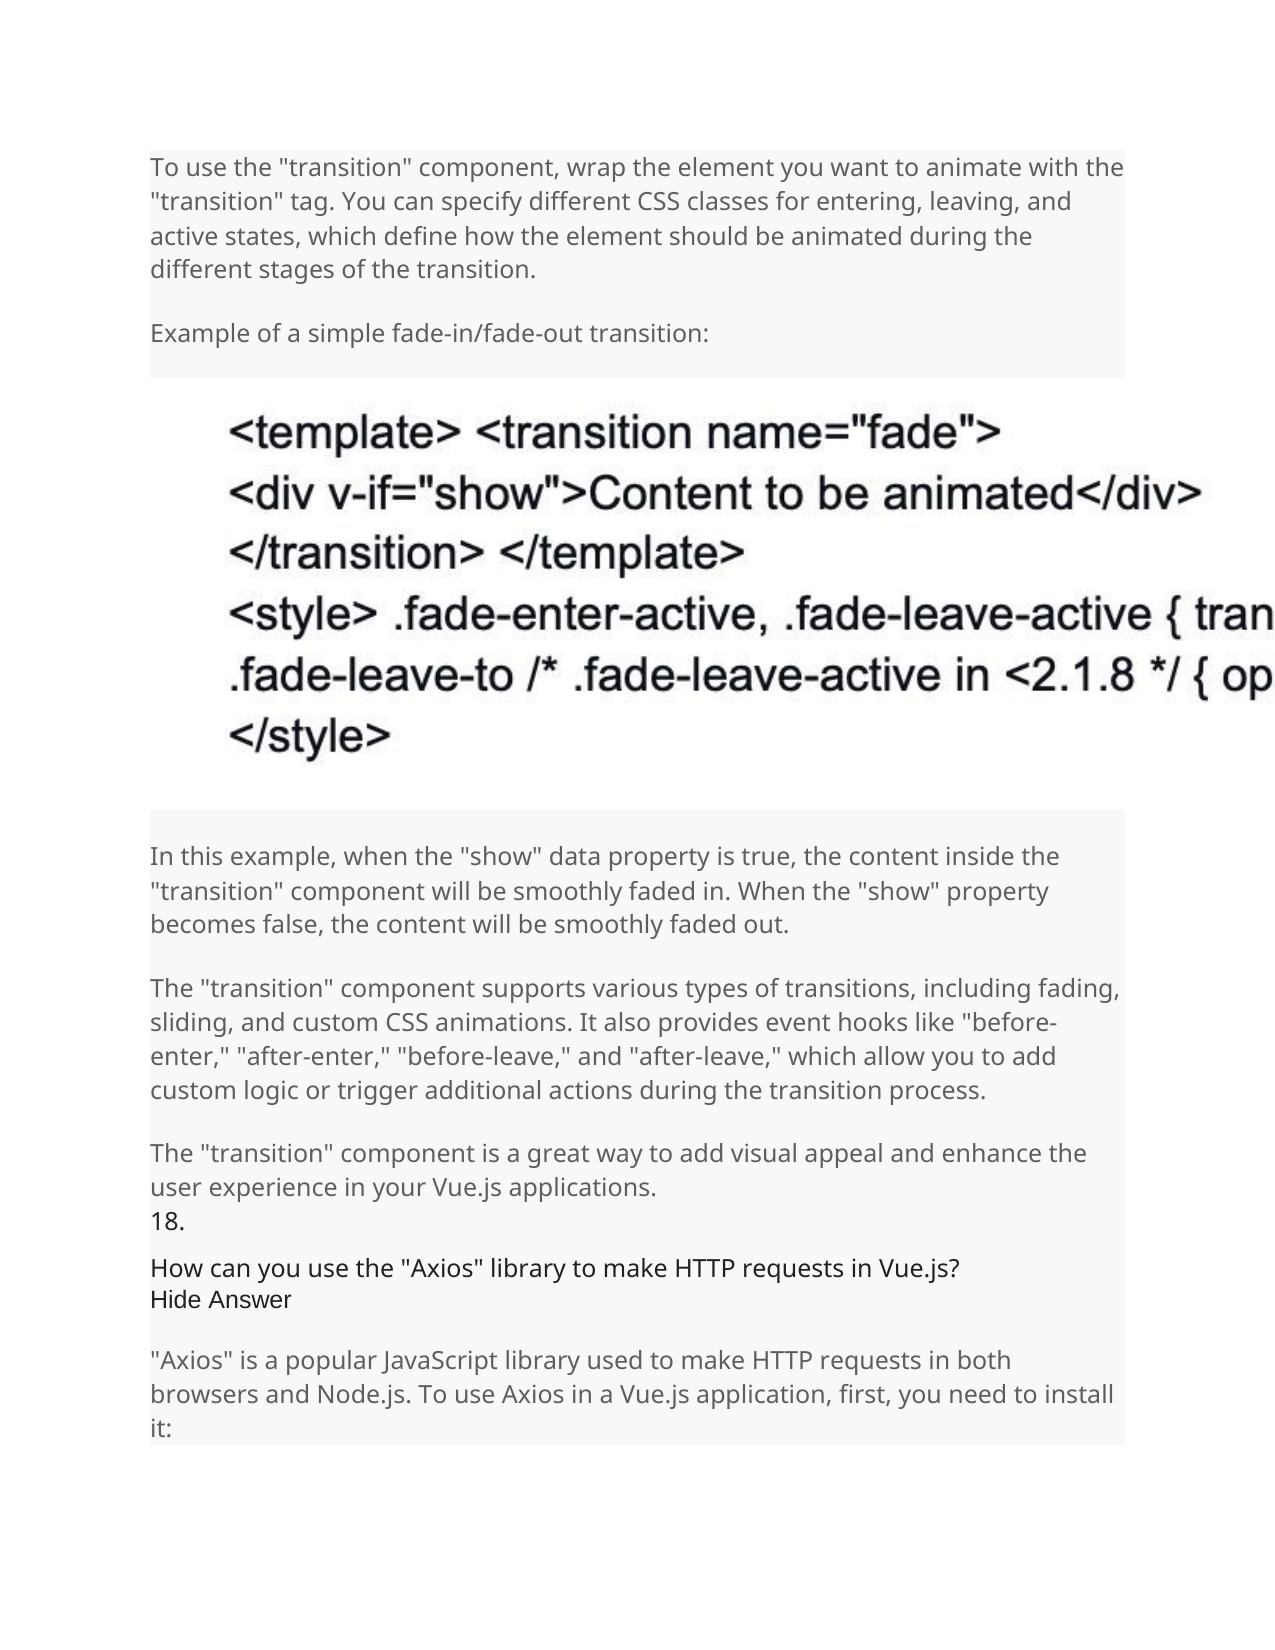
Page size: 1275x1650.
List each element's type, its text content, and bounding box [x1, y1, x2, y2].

text The "transition" component is a great way to add visual appeal and enhance the user experience in your Vue.js applications. [150, 1136, 1125, 1204]
text Example of a simple fade-in/fade-out transition: [150, 315, 1125, 349]
text Hide Answer [150, 1284, 1125, 1313]
picture [150, 378, 1275, 810]
text To use the "transition" component, wrap the element you want to animate with the "transition" tag. You can specify different CSS classes for entering, leaving, and active states, which define how the element should be animated during the different stages of the transition. [150, 150, 1125, 286]
text In this example, when the "show" data property is true, the content inside the "transition" component will be smoothly faded in. When the "show" property becomes false, the content will be smoothly faded out. [150, 839, 1125, 941]
text "Axios" is a popular JavaScript library used to make HTTP requests in both browsers and Node.js. To use Axios in a Vue.js application, first, you need to install it: [150, 1342, 1125, 1445]
text 18. [150, 1204, 1125, 1238]
text How can you use the "Axios" library to make HTTP requests in Vue.js? [150, 1251, 1125, 1284]
text The "transition" component supports various types of transitions, including fading, sliding, and custom CSS animations. It also provides event hooks like "before-enter," "after-enter," "before-leave," and "after-leave," which allow you to add custom logic or trigger additional actions during the transition process. [150, 970, 1125, 1107]
